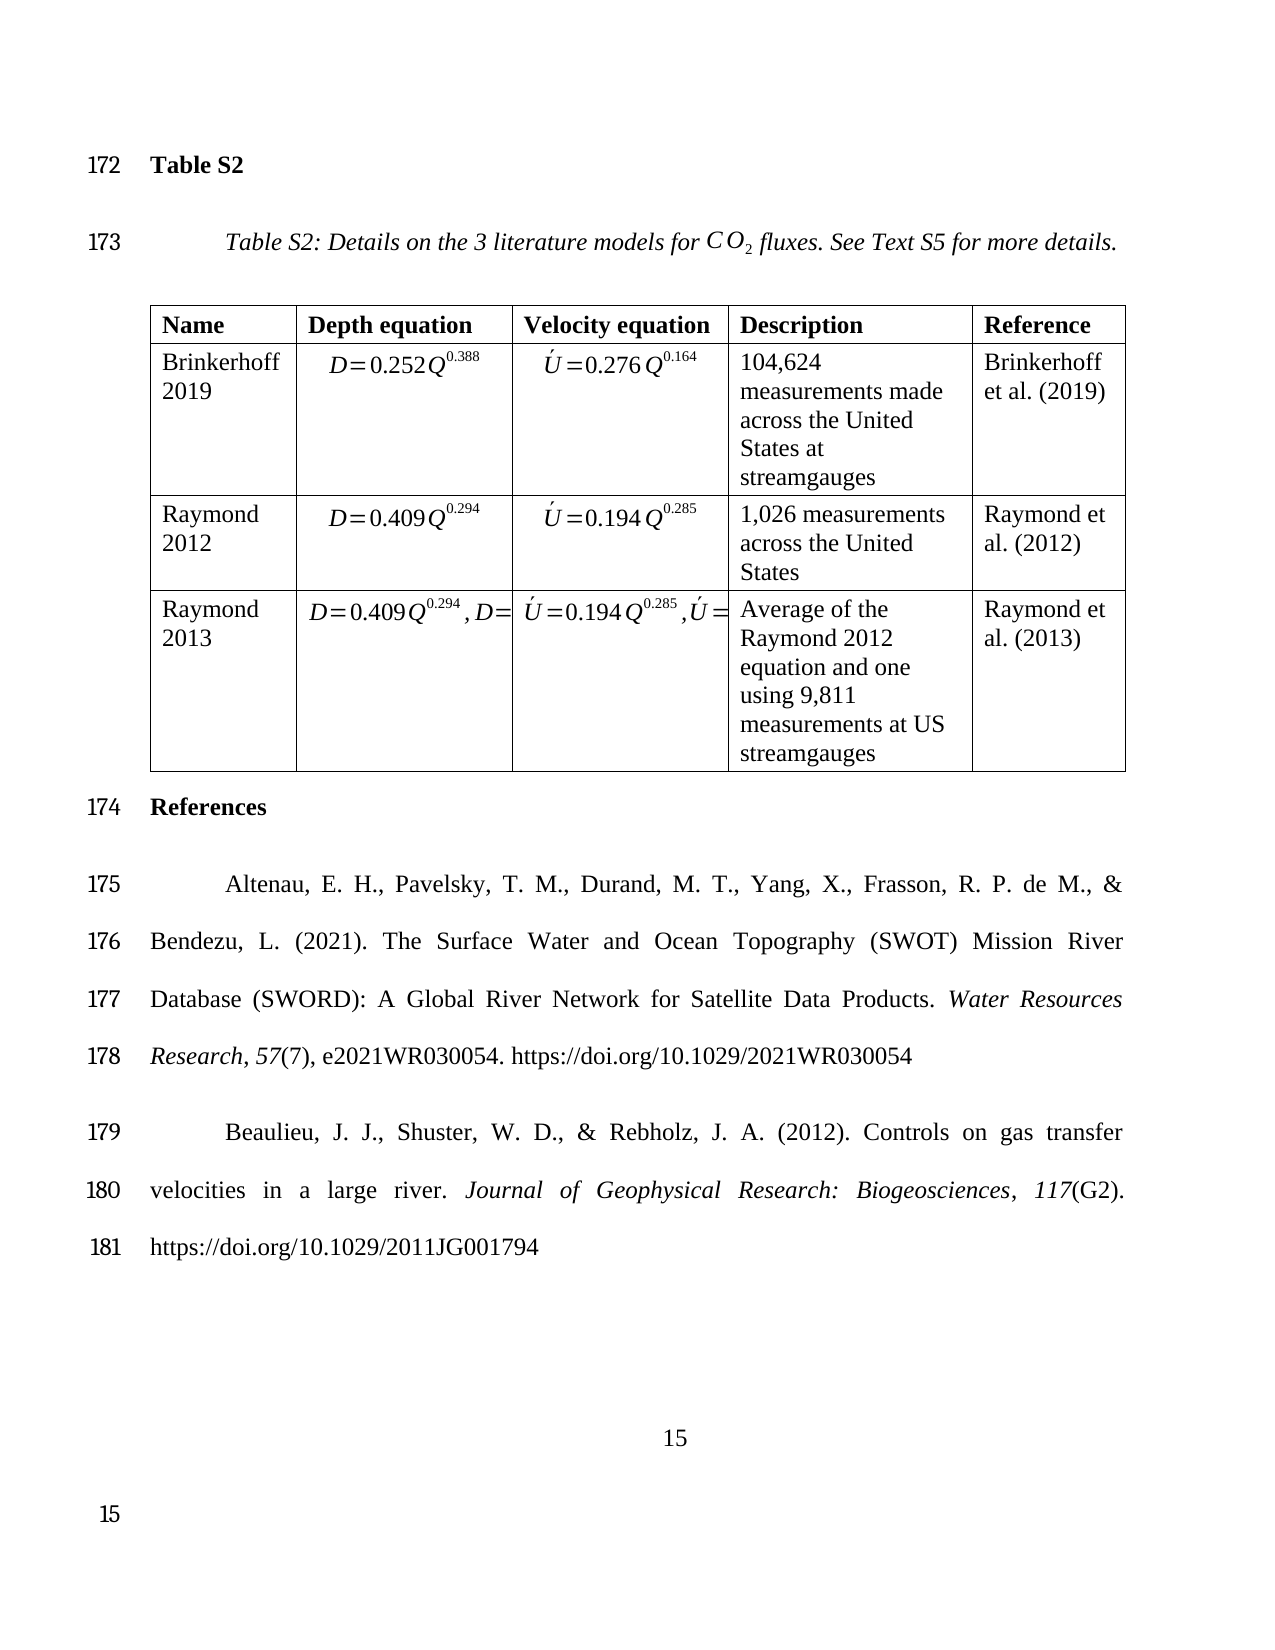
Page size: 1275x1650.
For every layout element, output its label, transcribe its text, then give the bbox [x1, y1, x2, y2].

table_cell [513, 591, 728, 771]
table_cell [513, 344, 728, 495]
table_cell Raymond et al. (2013) [973, 591, 1125, 771]
table_cell Brinkerhoff et al. (2019) [973, 344, 1125, 495]
table_cell Brinkerhoff 2019 [151, 344, 296, 495]
table_cell [297, 591, 512, 771]
table_header Velocity equation [513, 306, 728, 342]
table_cell [297, 344, 512, 495]
table_cell 1,026 measurements across the United States [729, 496, 972, 589]
table_cell Raymond 2013 [151, 591, 296, 771]
table_cell 104,624 measurements made across the United States at streamgauges [729, 344, 972, 495]
text Table S2: Details on the 3 literature models for fluxes. See Text S5 for more details. [150, 226, 1125, 258]
table_cell Raymond et al. (2012) [973, 496, 1125, 589]
table_cell Average of the Raymond 2012 equation and one using 9,811 measurements at US streamgauges [729, 591, 972, 771]
table_cell [513, 496, 728, 589]
table_cell [297, 496, 512, 589]
subtitle Table S2 [150, 150, 1125, 179]
table_header Description [729, 306, 972, 342]
subtitle References [150, 792, 1125, 821]
text Beaulieu, J. J., Shuster, W. D., & Rebholz, J. A. (2012). Controls on gas transfer velocities in a large river. Journal of Geophysical Research: Biogeosciences, 117(G2). https://doi.org/10.1029/2011JG001794 [150, 1117, 1125, 1261]
table_header Reference [973, 306, 1125, 342]
table_header Depth equation [297, 306, 512, 342]
table_cell Raymond 2012 [151, 496, 296, 589]
text Altenau, E. H., Pavelsky, T. M., Durand, M. T., Yang, X., Frasson, R. P. de M., & Bendezu, L. (2021). The Surface Water and Ocean Topography (SWOT) Mission River Database (SWORD): A Global River Network for Satellite Data Products. Water Resources Research, 57(7), e2021WR030054. https://doi.org/10.1029/2021WR030054 [150, 869, 1125, 1070]
table_header Name [151, 306, 296, 342]
